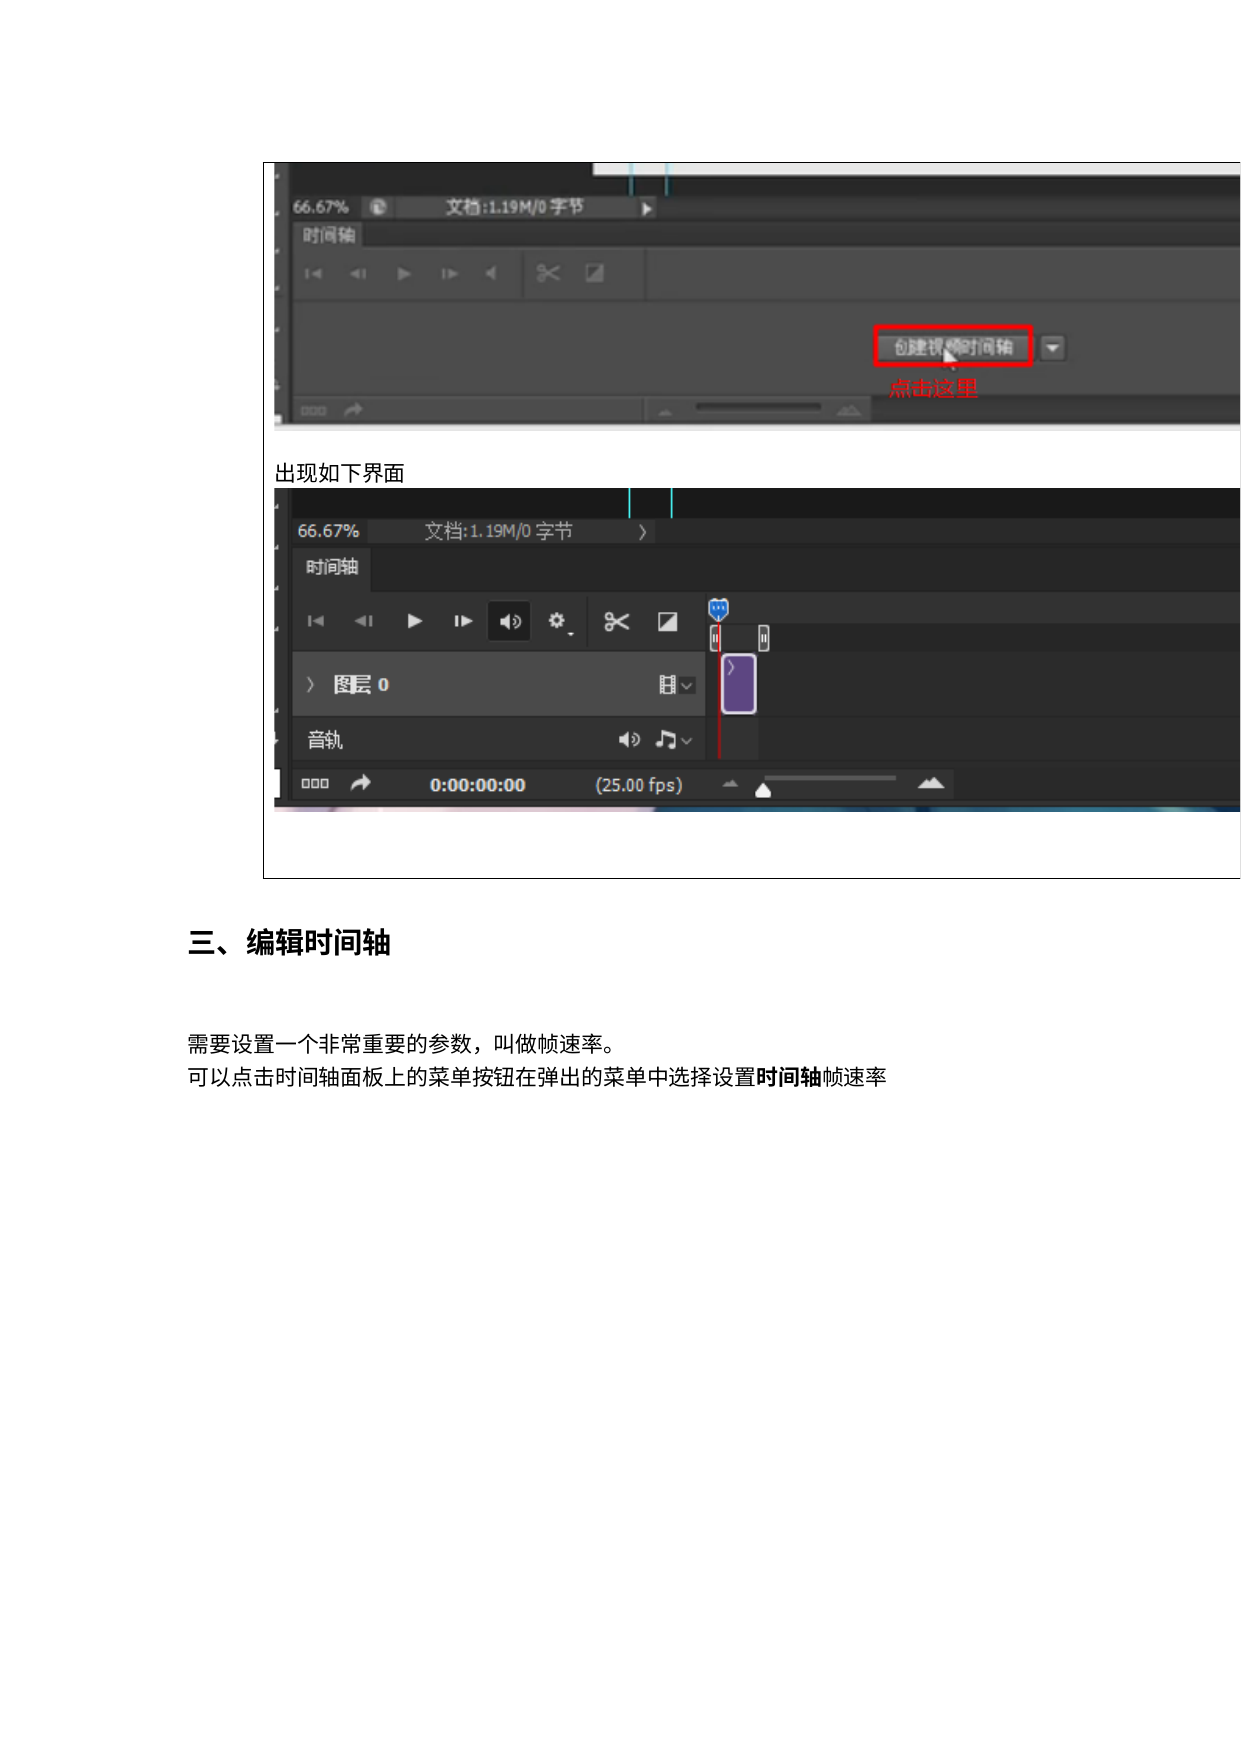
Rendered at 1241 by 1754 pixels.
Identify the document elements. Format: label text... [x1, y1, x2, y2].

text 需要设置一个非常重要的参数，叫做帧速率。 [187, 1027, 1053, 1059]
text 可以点击时间轴面板上的菜单按钮在弹出的菜单中选择设置时间轴帧速率 [187, 1059, 1053, 1092]
table_header 出现如下界面 [264, 163, 1240, 878]
picture [274, 488, 1241, 812]
subtitle 三、编辑时间轴 [187, 908, 1053, 973]
picture [274, 163, 1241, 431]
